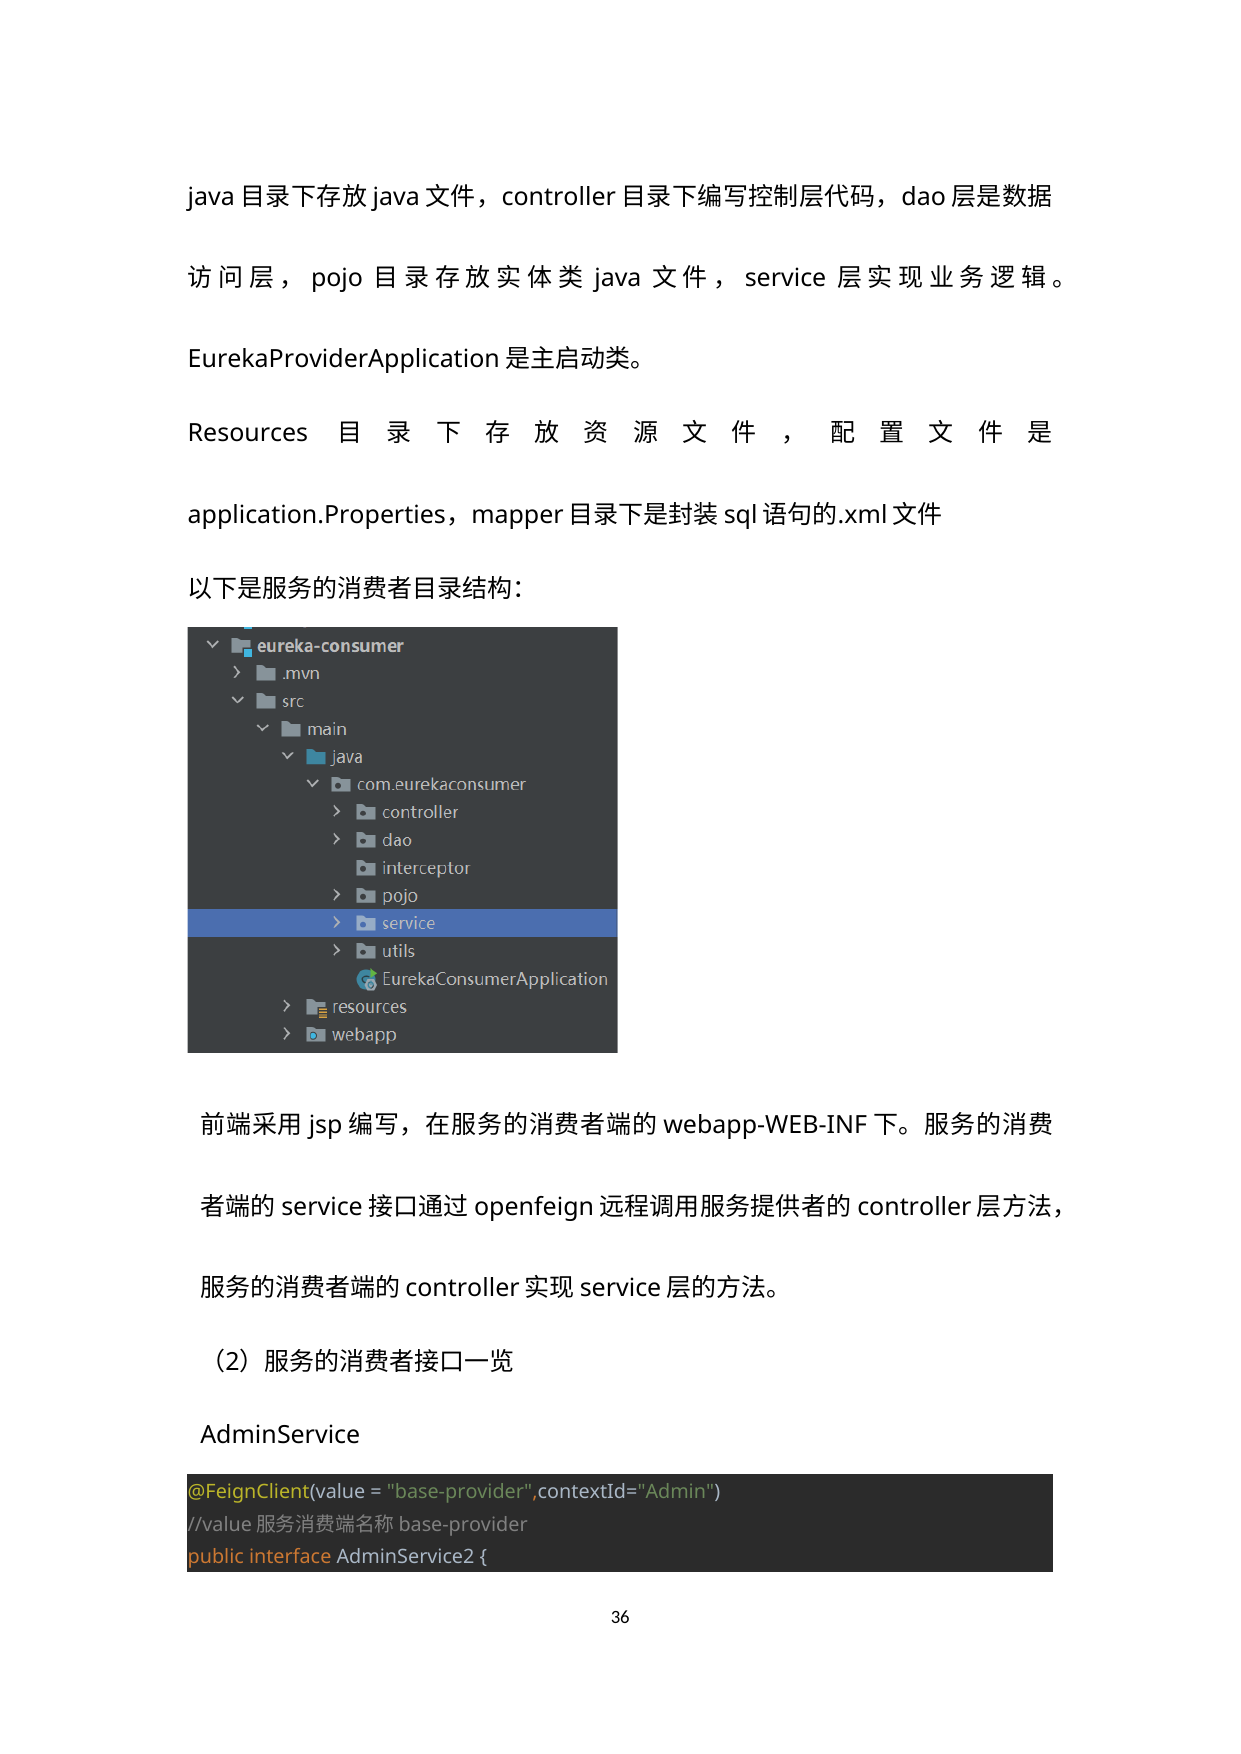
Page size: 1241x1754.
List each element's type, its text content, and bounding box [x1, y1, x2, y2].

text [187, 1474, 1053, 1572]
text AdminService [200, 1401, 1053, 1466]
picture [187, 627, 618, 1053]
text 以下是服务的消费者目录结构： [187, 554, 1053, 619]
text java目录下存放java文件，controller目录下编写控制层代码，dao层是数据访问层，pojo目录存放实体类java文件，service层实现业务逻辑。EurekaProviderApplication是主启动类。 [187, 162, 1053, 389]
text 前端采用jsp编写，在服务的消费者端的webapp-WEB-INF下。服务的消费者端的service接口通过openfeign远程调用服务提供者的controller层方法，服务的消费者端的controller实现service层的方法。 [200, 1091, 1053, 1318]
list 服务的消费者接口一览 [200, 1327, 1053, 1392]
text Resources目录下存放资源文件，配置文件是application.Properties，mapper目录下是封装sql语句的.xml文件 [187, 398, 1053, 545]
